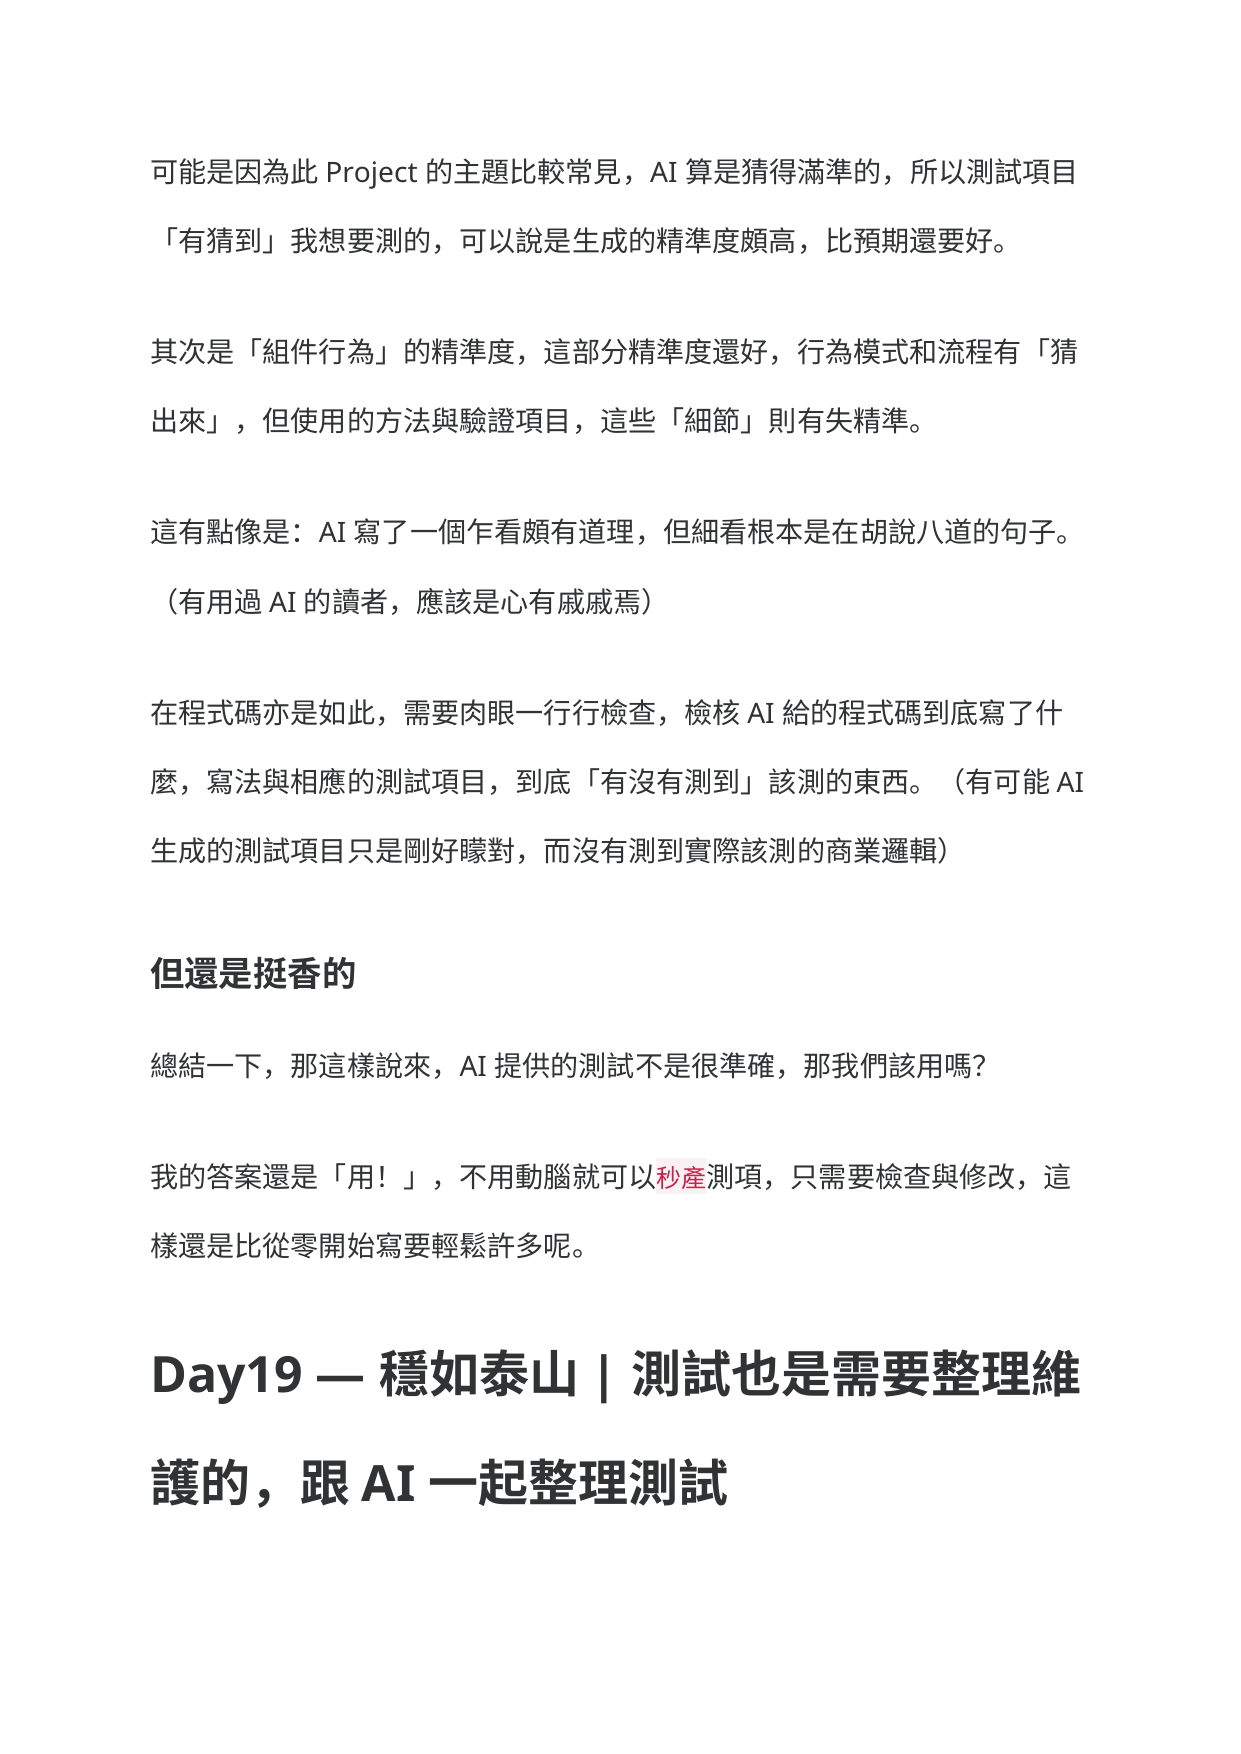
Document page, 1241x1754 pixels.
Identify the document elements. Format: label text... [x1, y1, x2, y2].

text 在程式碼亦是如此，需要肉眼一行行檢查，檢核 AI 給的程式碼到底寫了什麼，寫法與相應的測試項目，到底「有沒有測到」該測的東西。（有可能 AI 生成的測試項目只是剛好矇對，而沒有測到實際該測的商業邏輯） [150, 690, 1090, 870]
subtitle Day19 — 穩如泰山 | 測試也是需要整理維護的，跟 AI 一起整理測試 [150, 1335, 1090, 1516]
subtitle 但還是挺香的 [150, 946, 1090, 996]
text 這有點像是：AI 寫了一個乍看頗有道理，但細看根本是在胡說八道的句子。（有用過 AI 的讀者，應該是心有戚戚焉） [150, 510, 1090, 620]
text 總結一下，那這樣說來，AI 提供的測試不是很準確，那我們該用嗎？ [150, 1044, 1090, 1084]
text 我的答案還是「用！」，不用動腦就可以秒產測項，只需要檢查與修改，這樣還是比從零開始寫要輕鬆許多呢。 [150, 1155, 1090, 1264]
text 可能是因為此 Project 的主題比較常見，AI 算是猜得滿準的，所以測試項目「有猜到」我想要測的，可以說是生成的精準度頗高，比預期還要好。 [150, 150, 1090, 260]
text 其次是「組件行為」的精準度，這部分精準度還好，行為模式和流程有「猜出來」，但使用的方法與驗證項目，這些「細節」則有失精準。 [150, 330, 1090, 440]
